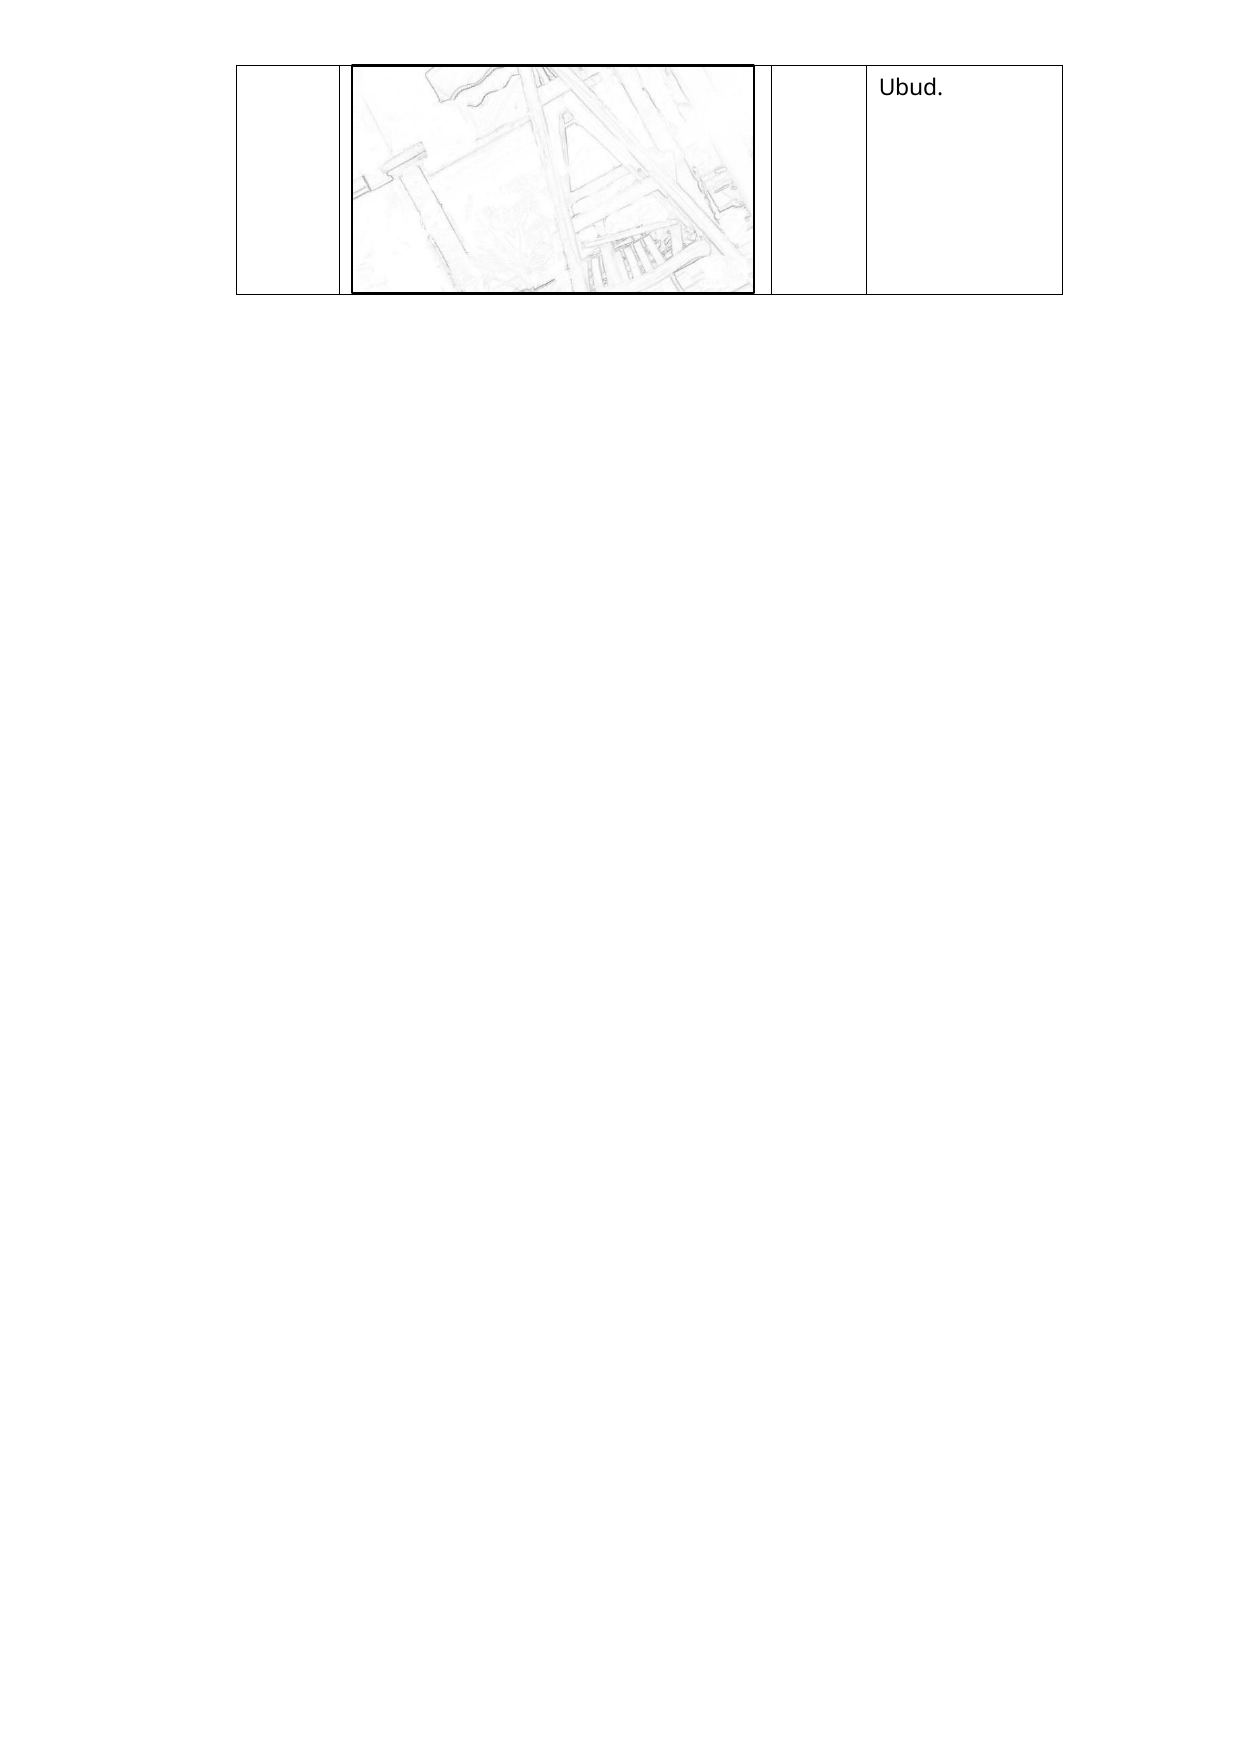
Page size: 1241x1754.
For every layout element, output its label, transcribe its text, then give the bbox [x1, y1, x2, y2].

table_cell [237, 66, 339, 294]
picture [353, 67, 753, 292]
table_cell Ubud. [867, 66, 1062, 294]
table_cell [772, 66, 866, 294]
